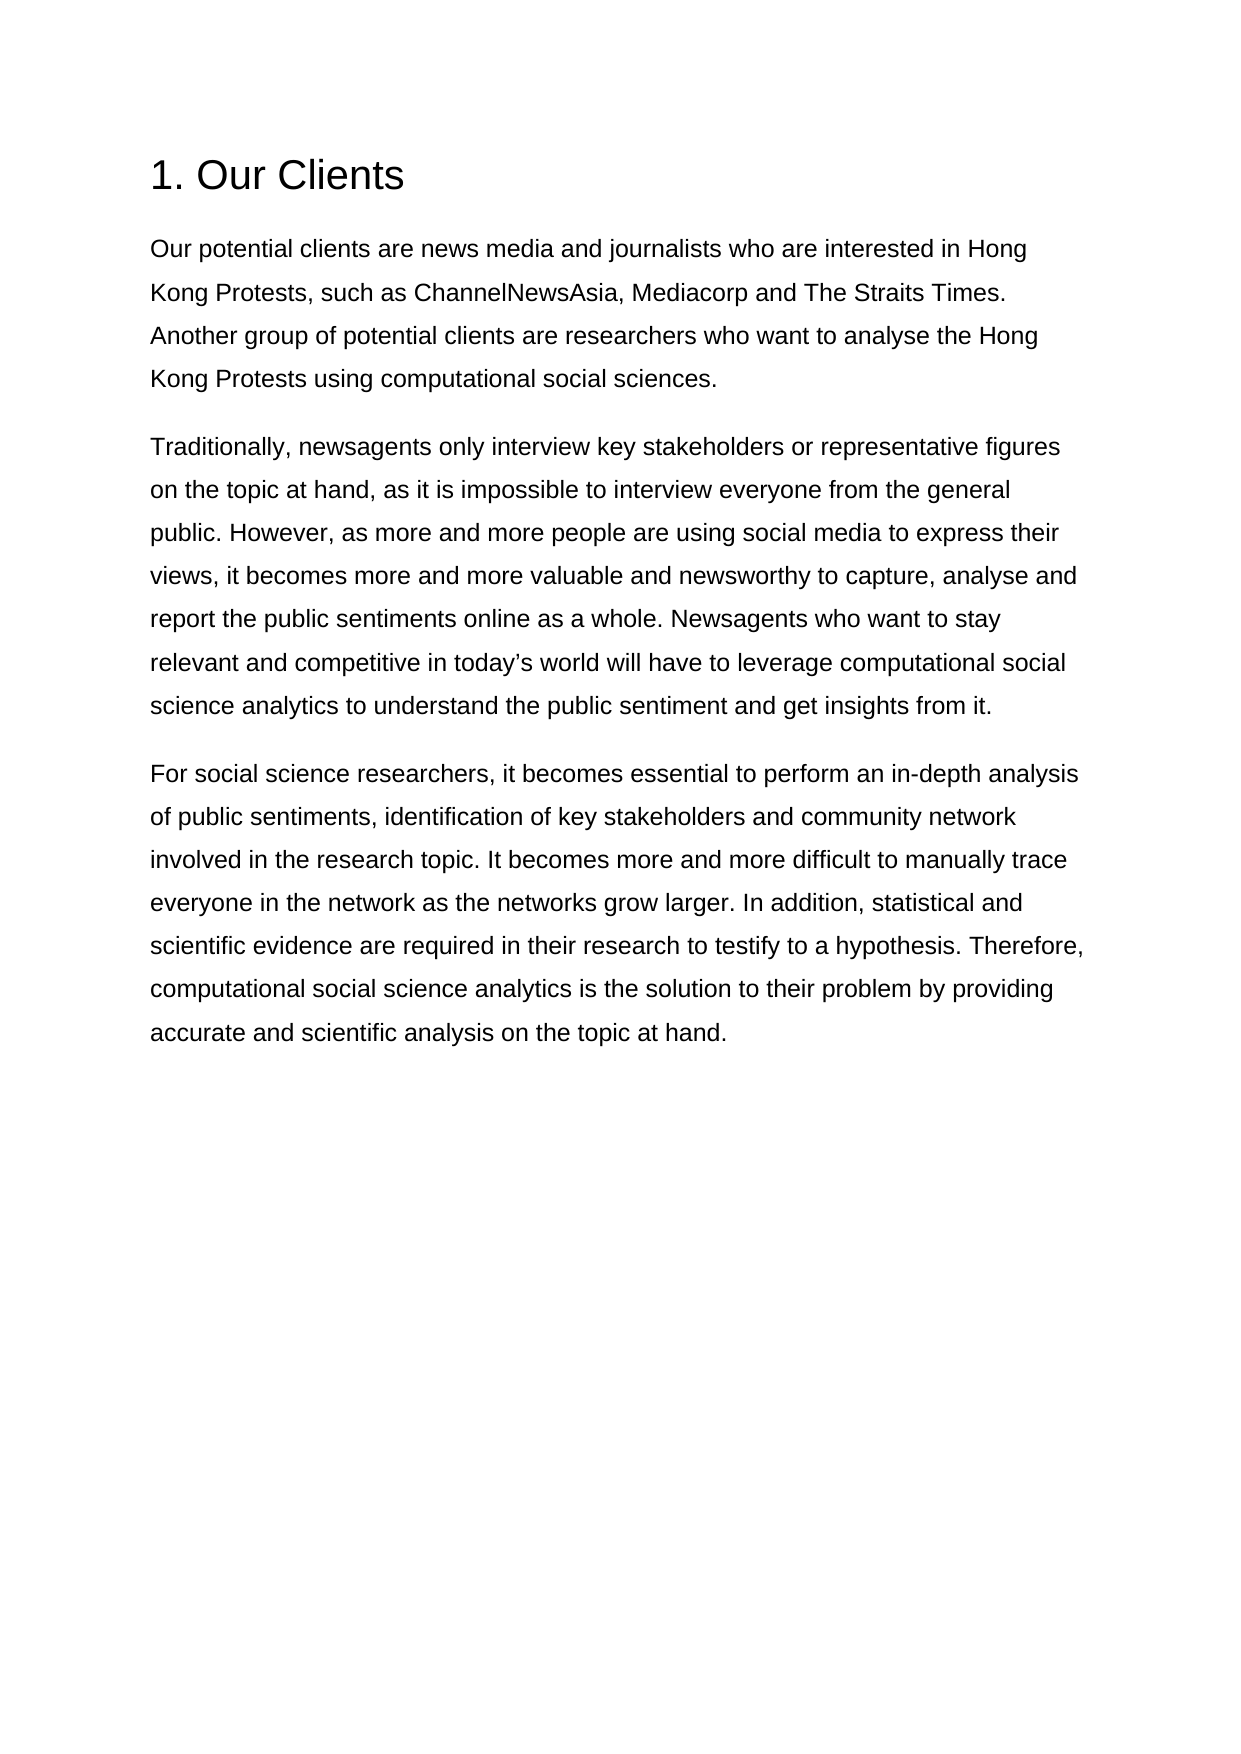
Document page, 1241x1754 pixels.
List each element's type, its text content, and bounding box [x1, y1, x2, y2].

subtitle 1. Our Clients [150, 150, 1090, 198]
text For social science researchers, it becomes essential to perform an in-depth analysis of public sentiments, identification of key stakeholders and community network involved in the research topic. It becomes more and more difficult to manually trace everyone in the network as the networks grow larger. In addition, statistical and scientific evidence are required in their research to testify to a hypothesis. Therefore, computational social science analytics is the solution to their problem by providing accurate and scientific analysis on the topic at hand. [150, 759, 1090, 1046]
text Our potential clients are news media and journalists who are interested in Hong Kong Protests, such as ChannelNewsAsia, Mediacorp and The Straits Times. Another group of potential clients are researchers who want to analyse the Hong Kong Protests using computational social sciences. [150, 234, 1090, 392]
text Traditionally, newsagents only interview key stakeholders or representative figures on the topic at hand, as it is impossible to interview everyone from the general public. However, as more and more people are using social media to express their views, it becomes more and more valuable and newsworthy to capture, analyse and report the public sentiments online as a whole. Newsagents who want to stay relevant and competitive in today’s world will have to leverage computational social science analytics to understand the public sentiment and get insights from it. [150, 432, 1090, 719]
